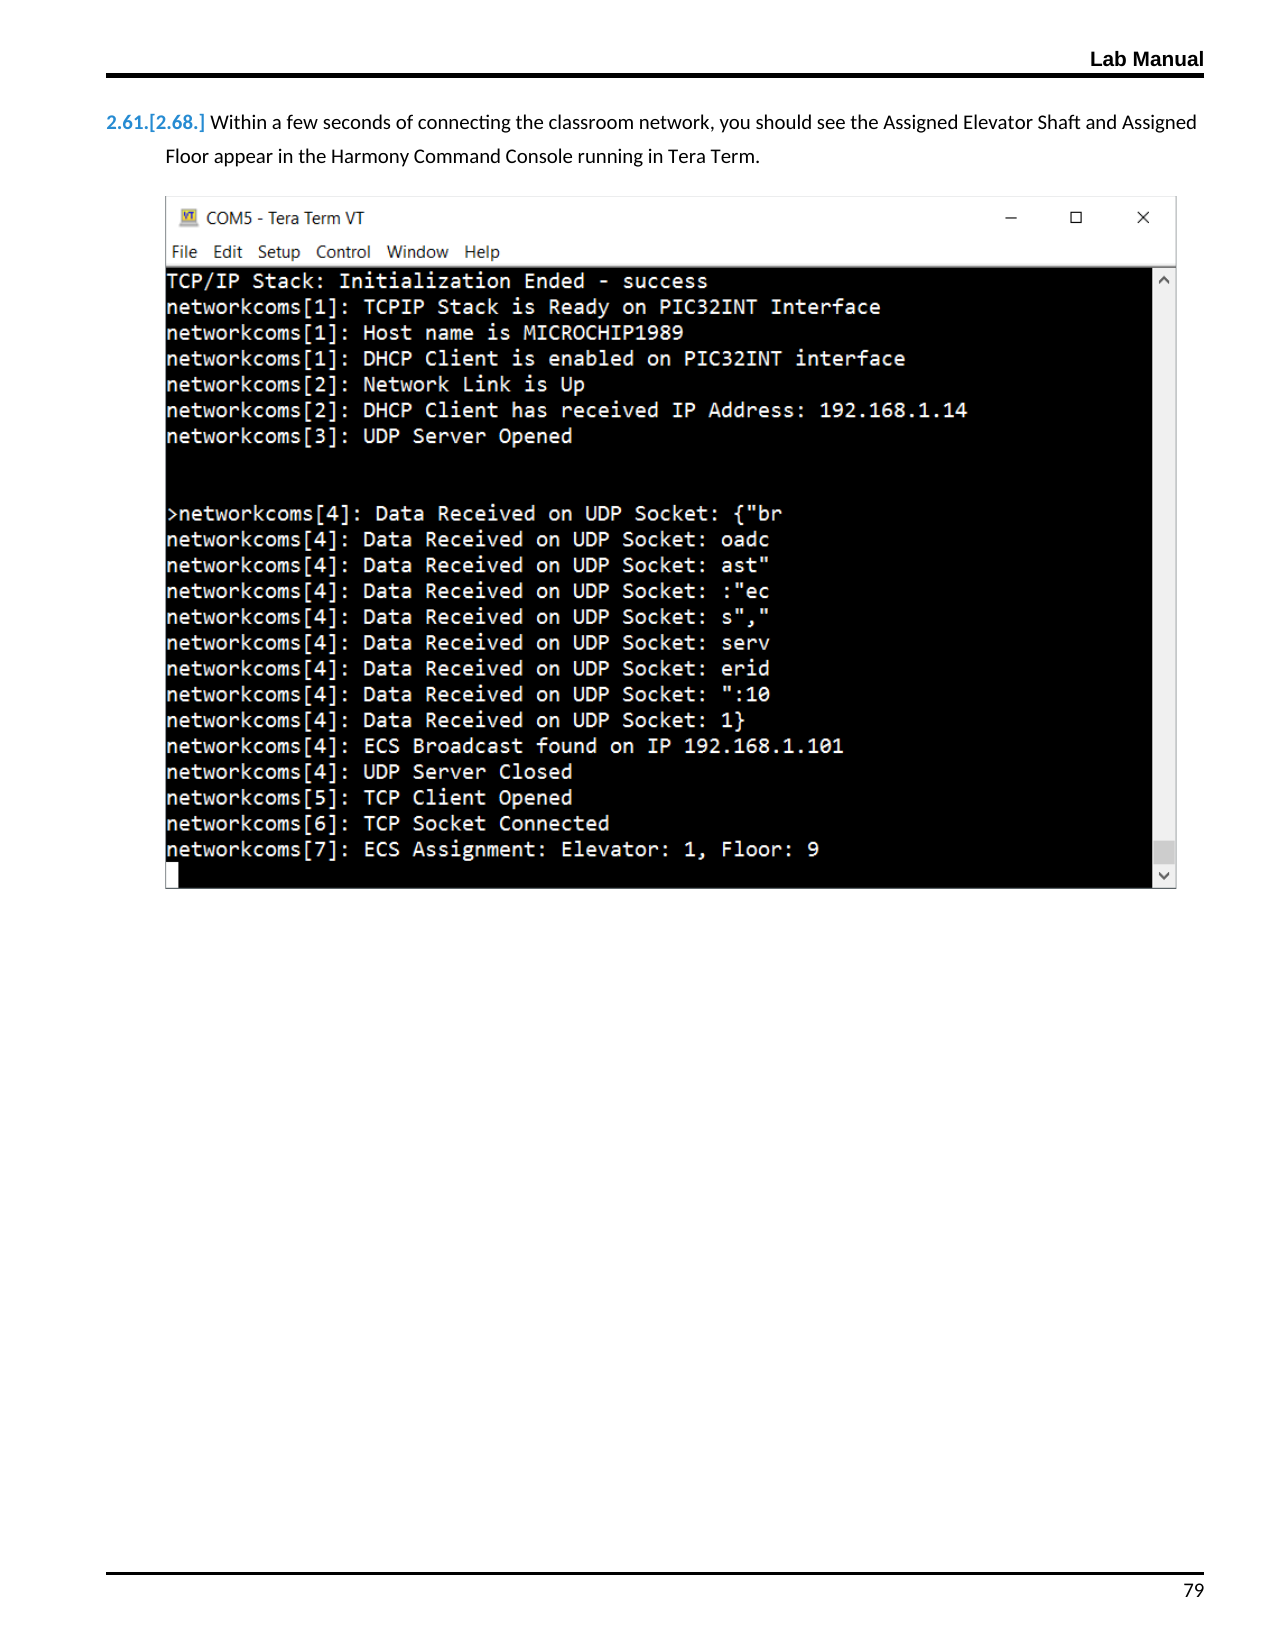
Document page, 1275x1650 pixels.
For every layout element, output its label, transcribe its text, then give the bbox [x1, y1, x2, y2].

table_header [165, 181, 1205, 912]
picture [165, 196, 1177, 889]
list Within a few seconds of connecting the classroom network, you should see the Assigned Elevator Shaft and Assigned Floor appear in the Harmony Command Console running in Tera Term. [106, 109, 1204, 169]
